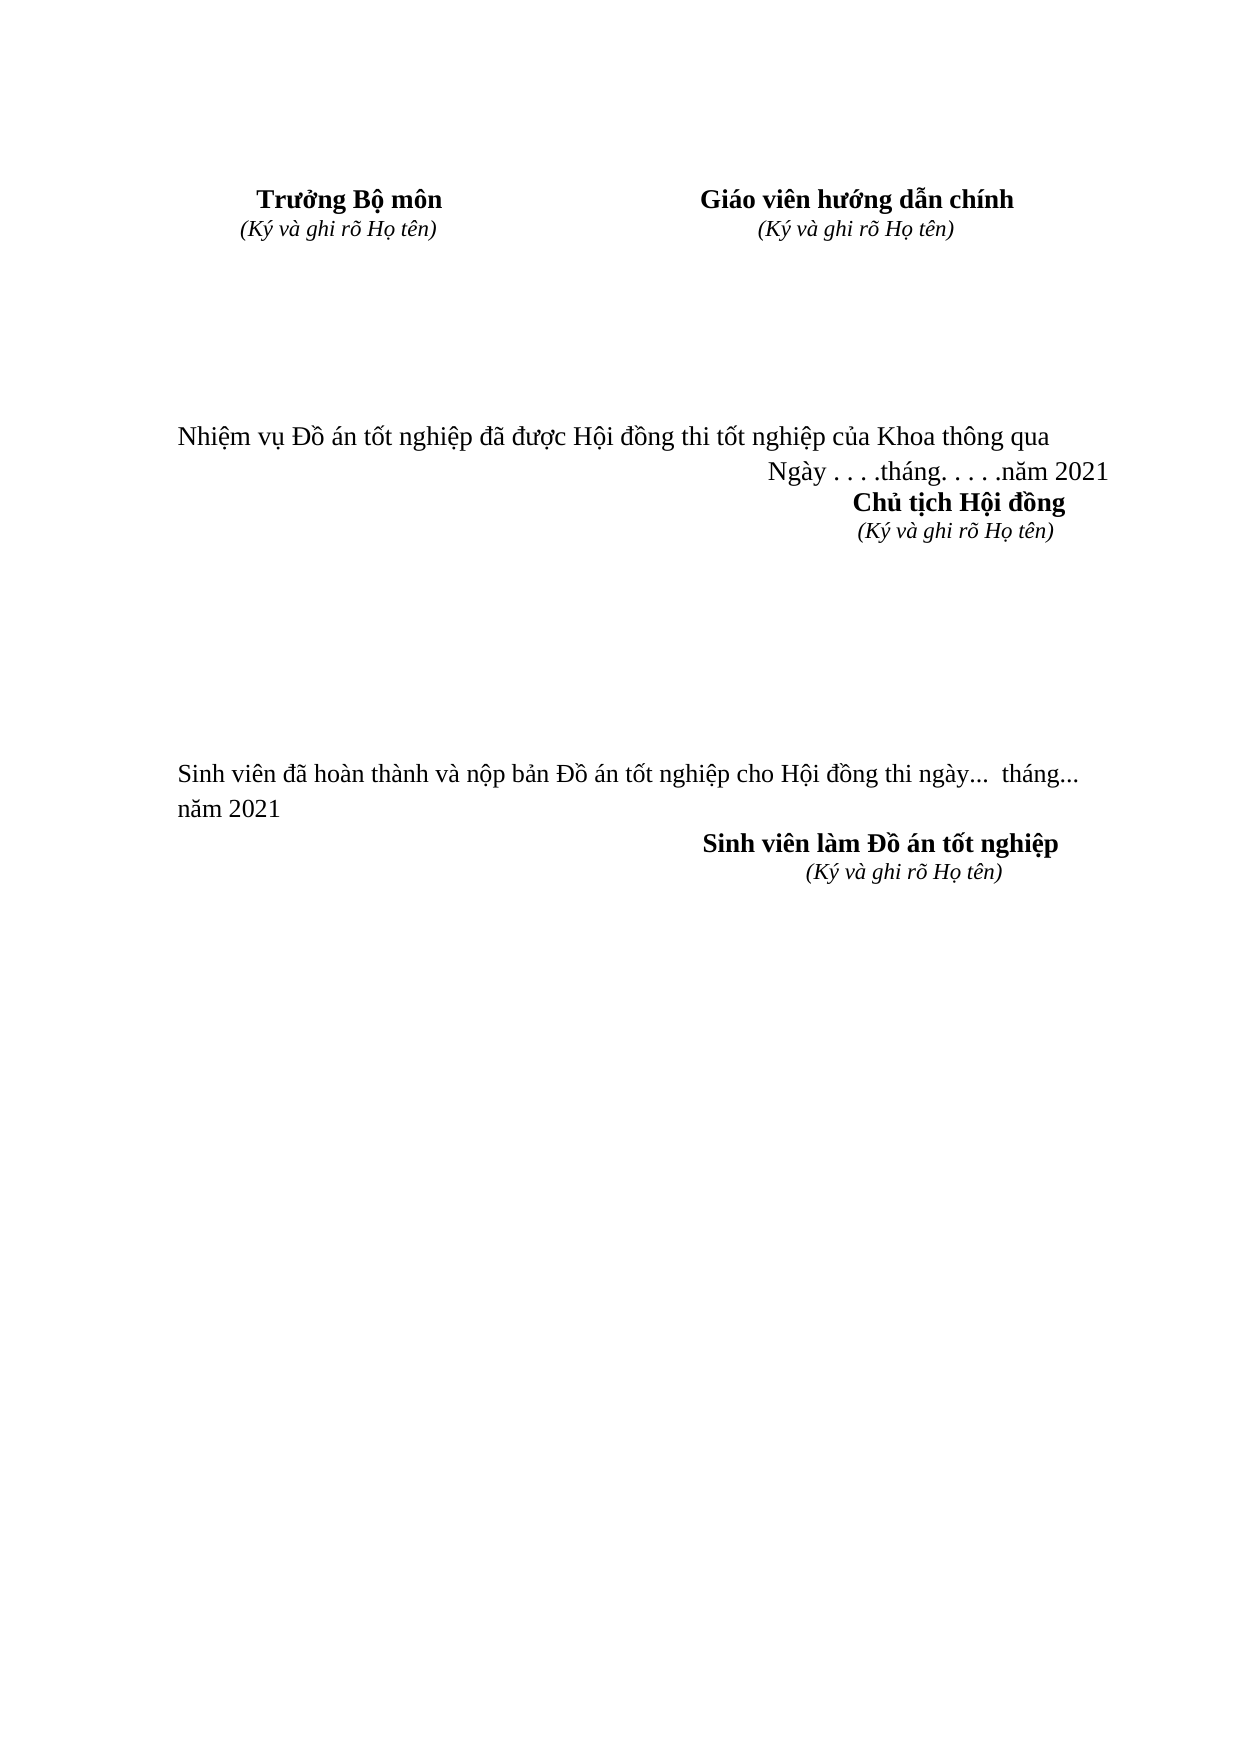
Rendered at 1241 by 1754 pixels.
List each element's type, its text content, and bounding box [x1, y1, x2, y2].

text Sinh viên đã hoàn thành và nộp bản Đồ án tốt nghiệp cho Hội đồng thi ngày... tháng... năm 2021 [177, 758, 1122, 823]
text Sinh viên làm Đồ án tốt nghiệp [177, 827, 1122, 858]
text (Ký và ghi rõ Họ tên) [177, 858, 1122, 885]
table_header Trưởng Bộ môn (Ký và ghi rõ Họ tên) [177, 184, 592, 241]
text (Ký và ghi rõ Họ tên) [177, 518, 1122, 544]
table_header Giáo viên hướng dẫn chính (Ký và ghi rõ Họ tên) [592, 184, 1122, 241]
text Ngày . . . .tháng. . . . .năm 2021 Chủ tịch Hội đồng [402, 455, 1122, 518]
text Nhiệm vụ Đồ án tốt nghiệp đã được Hội đồng thi tốt nghiệp của Khoa thông qua [177, 419, 1122, 451]
